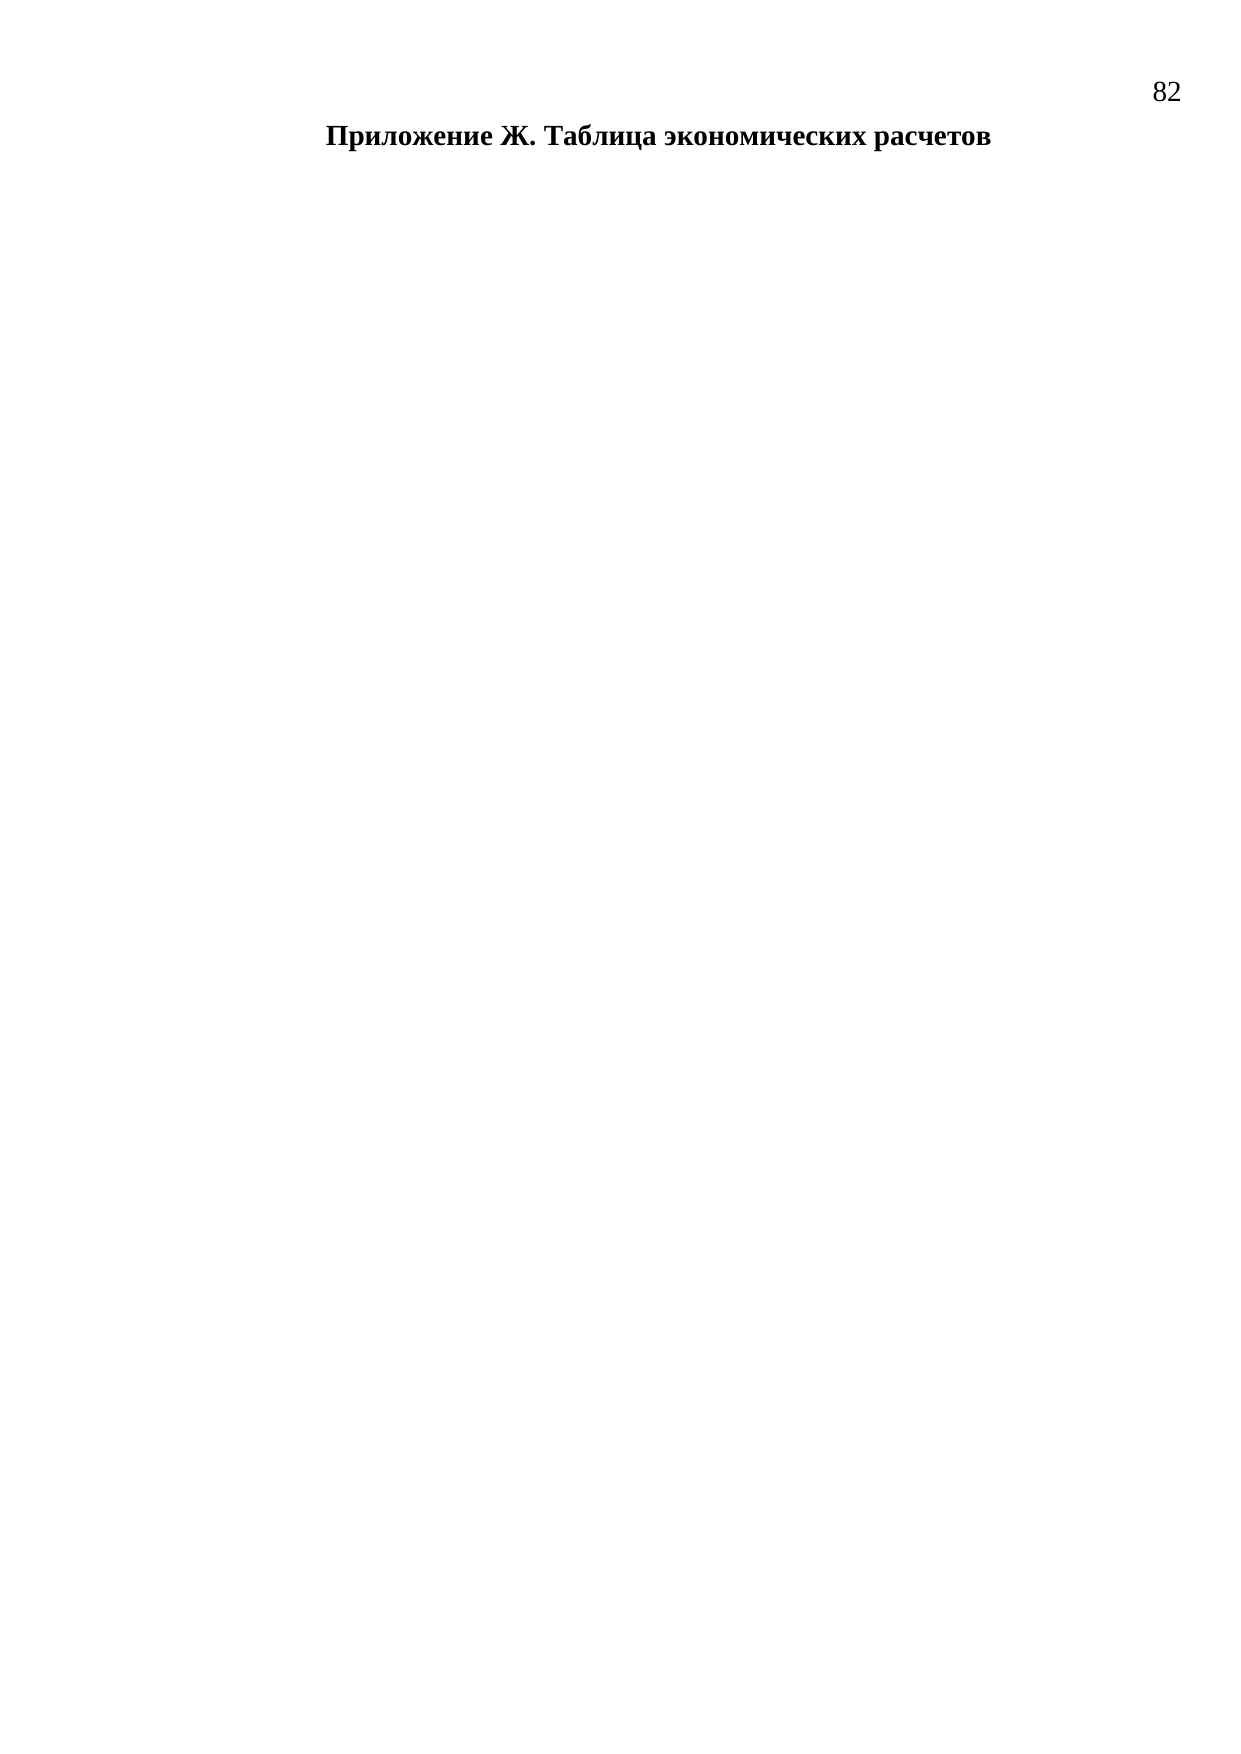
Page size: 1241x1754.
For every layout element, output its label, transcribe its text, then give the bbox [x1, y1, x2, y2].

subtitle Приложение Ж. Таблица экономических расчетов [136, 118, 1181, 152]
